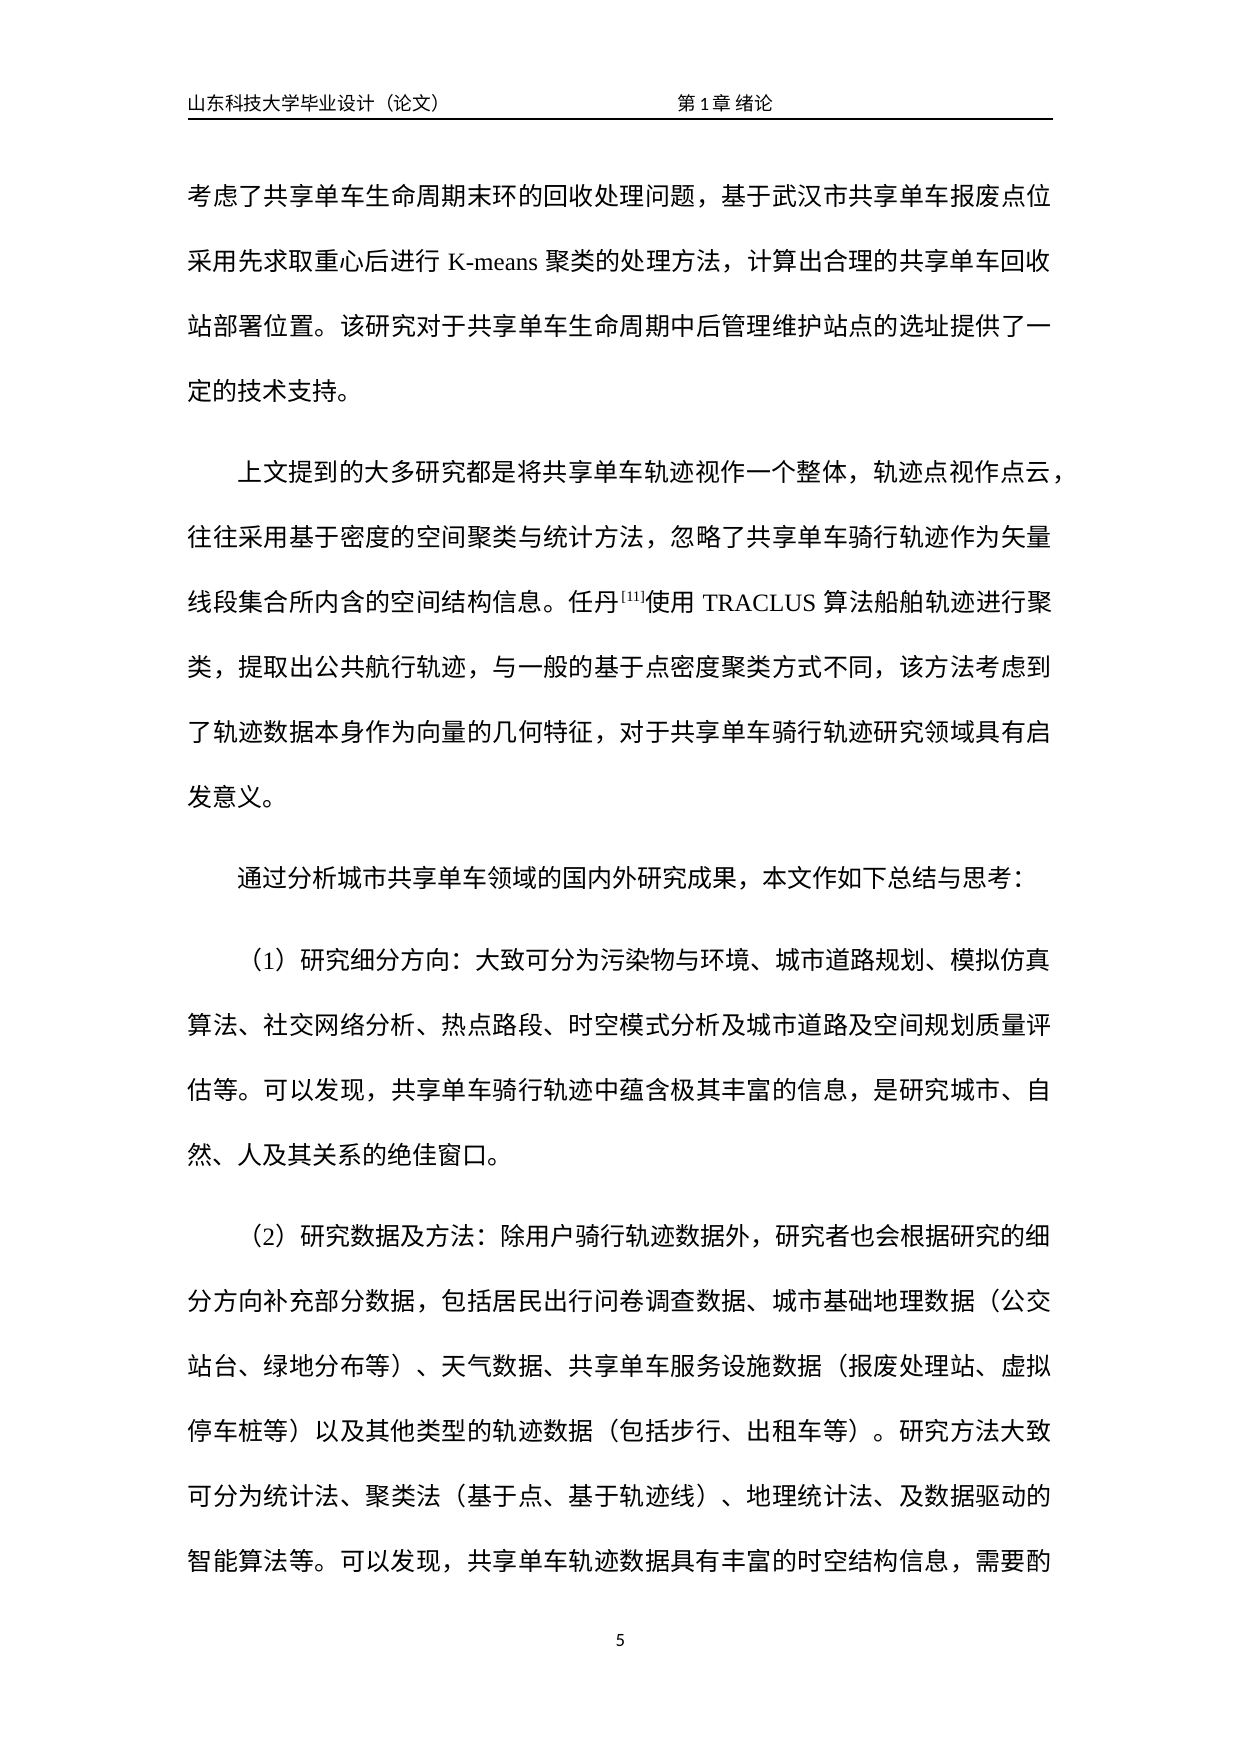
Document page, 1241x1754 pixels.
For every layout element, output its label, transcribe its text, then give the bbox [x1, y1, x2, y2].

text （1）研究细分方向：大致可分为污染物与环境、城市道路规划、模拟仿真算法、社交网络分析、热点路段、时空模式分析及城市道路及空间规划质量评估等。可以发现，共享单车骑行轨迹中蕴含极其丰富的信息，是研究城市、自然、人及其关系的绝佳窗口。 [187, 926, 1053, 1186]
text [187, 1202, 1053, 1592]
text 通过分析城市共享单车领域的国内外研究成果，本文作如下总结与思考： [187, 844, 1053, 909]
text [187, 162, 1053, 422]
text 上文提到的大多研究都是将共享单车轨迹视作一个整体，轨迹点视作点云，往往采用基于密度的空间聚类与统计方法，忽略了共享单车骑行轨迹作为矢量线段集合所内含的空间结构信息。任丹[11]使用 TRACLUS 算法船舶轨迹进行聚类，提取出公共航行轨迹，与一般的基于点密度聚类方式不同，该方法考虑到了轨迹数据本身作为向量的几何特征，对于共享单车骑行轨迹研究领域具有启发意义。 [187, 438, 1053, 828]
